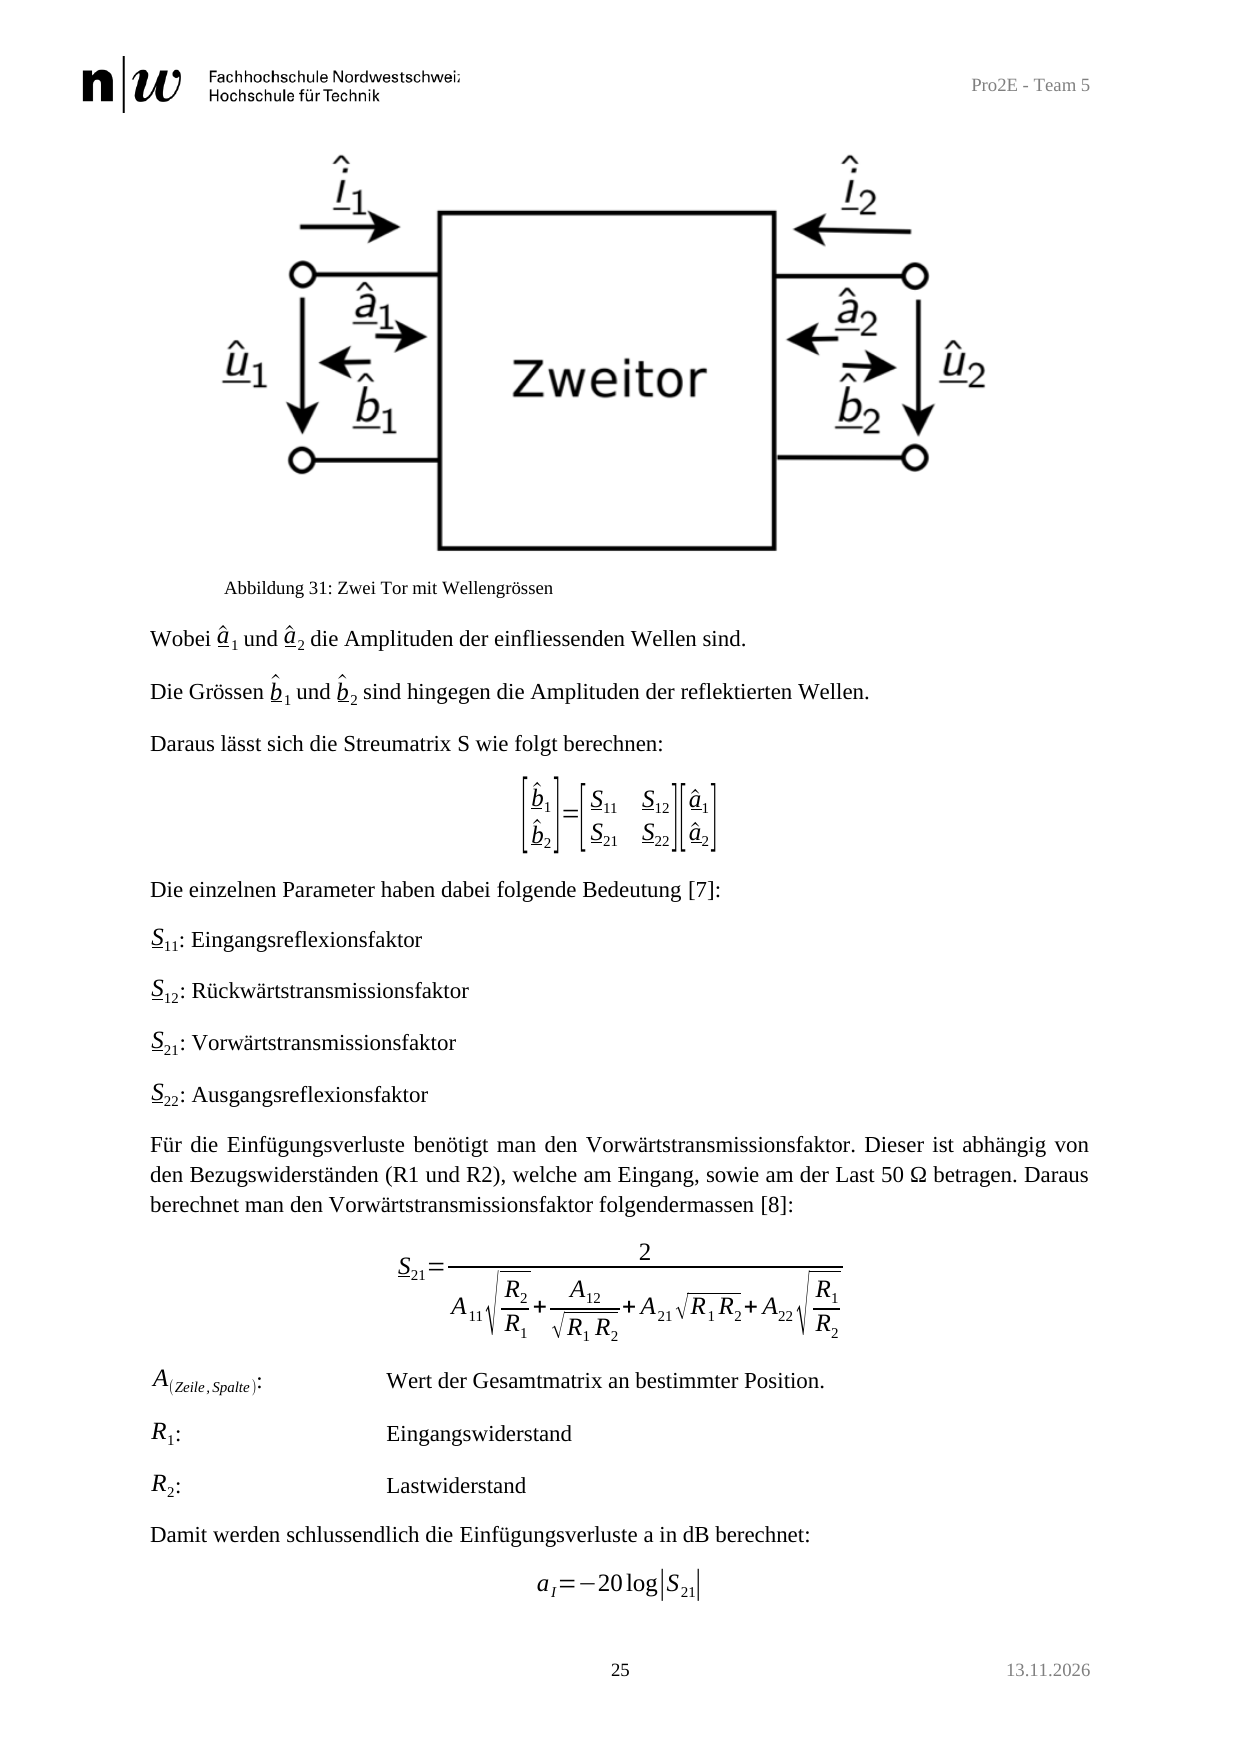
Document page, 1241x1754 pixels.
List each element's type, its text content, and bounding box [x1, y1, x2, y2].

text : Rückwärtstransmissionsfaktor [150, 975, 1090, 1006]
text Für die Einfügungsverluste benötigt man den Vorwärtstransmissionsfaktor. Dieser ist abhängig von den Bezugswiderständen (R1 und R2), welche am Eingang, sowie am der Last 50 Ω betragen. Daraus berechnet man den Vorwärtstransmissionsfaktor folgendermassen : [150, 1131, 1090, 1217]
text Die Grössen und sind hingegen die Amplituden der reflektierten Wellen. [150, 674, 1090, 709]
text Daraus lässt sich die Streumatrix S wie folgt berechnen: [150, 729, 1090, 756]
text Damit werden schlussendlich die Einfügungsverluste a in dB berechnet: [150, 1521, 1090, 1547]
text Abbildung 31: Zwei Tor mit Wellengrössen [224, 577, 1090, 598]
text : Ausgangsreflexionsfaktor [150, 1079, 1090, 1110]
text : Eingangsreflexionsfaktor [150, 923, 1090, 954]
text : Vorwärtstransmissionsfaktor [150, 1027, 1090, 1058]
text : Lastwiderstand [150, 1469, 1090, 1501]
text Wobei und die Amplituden der einfliessenden Wellen sind. [150, 622, 1090, 653]
text Die einzelnen Parameter haben dabei folgende Bedeutung : [150, 876, 1090, 903]
text : Eingangswiderstand [150, 1417, 1090, 1449]
picture [81, 56, 460, 113]
text : Wert der Gesamtmatrix an bestimmter Position. [150, 1364, 1090, 1397]
picture [206, 150, 1034, 557]
